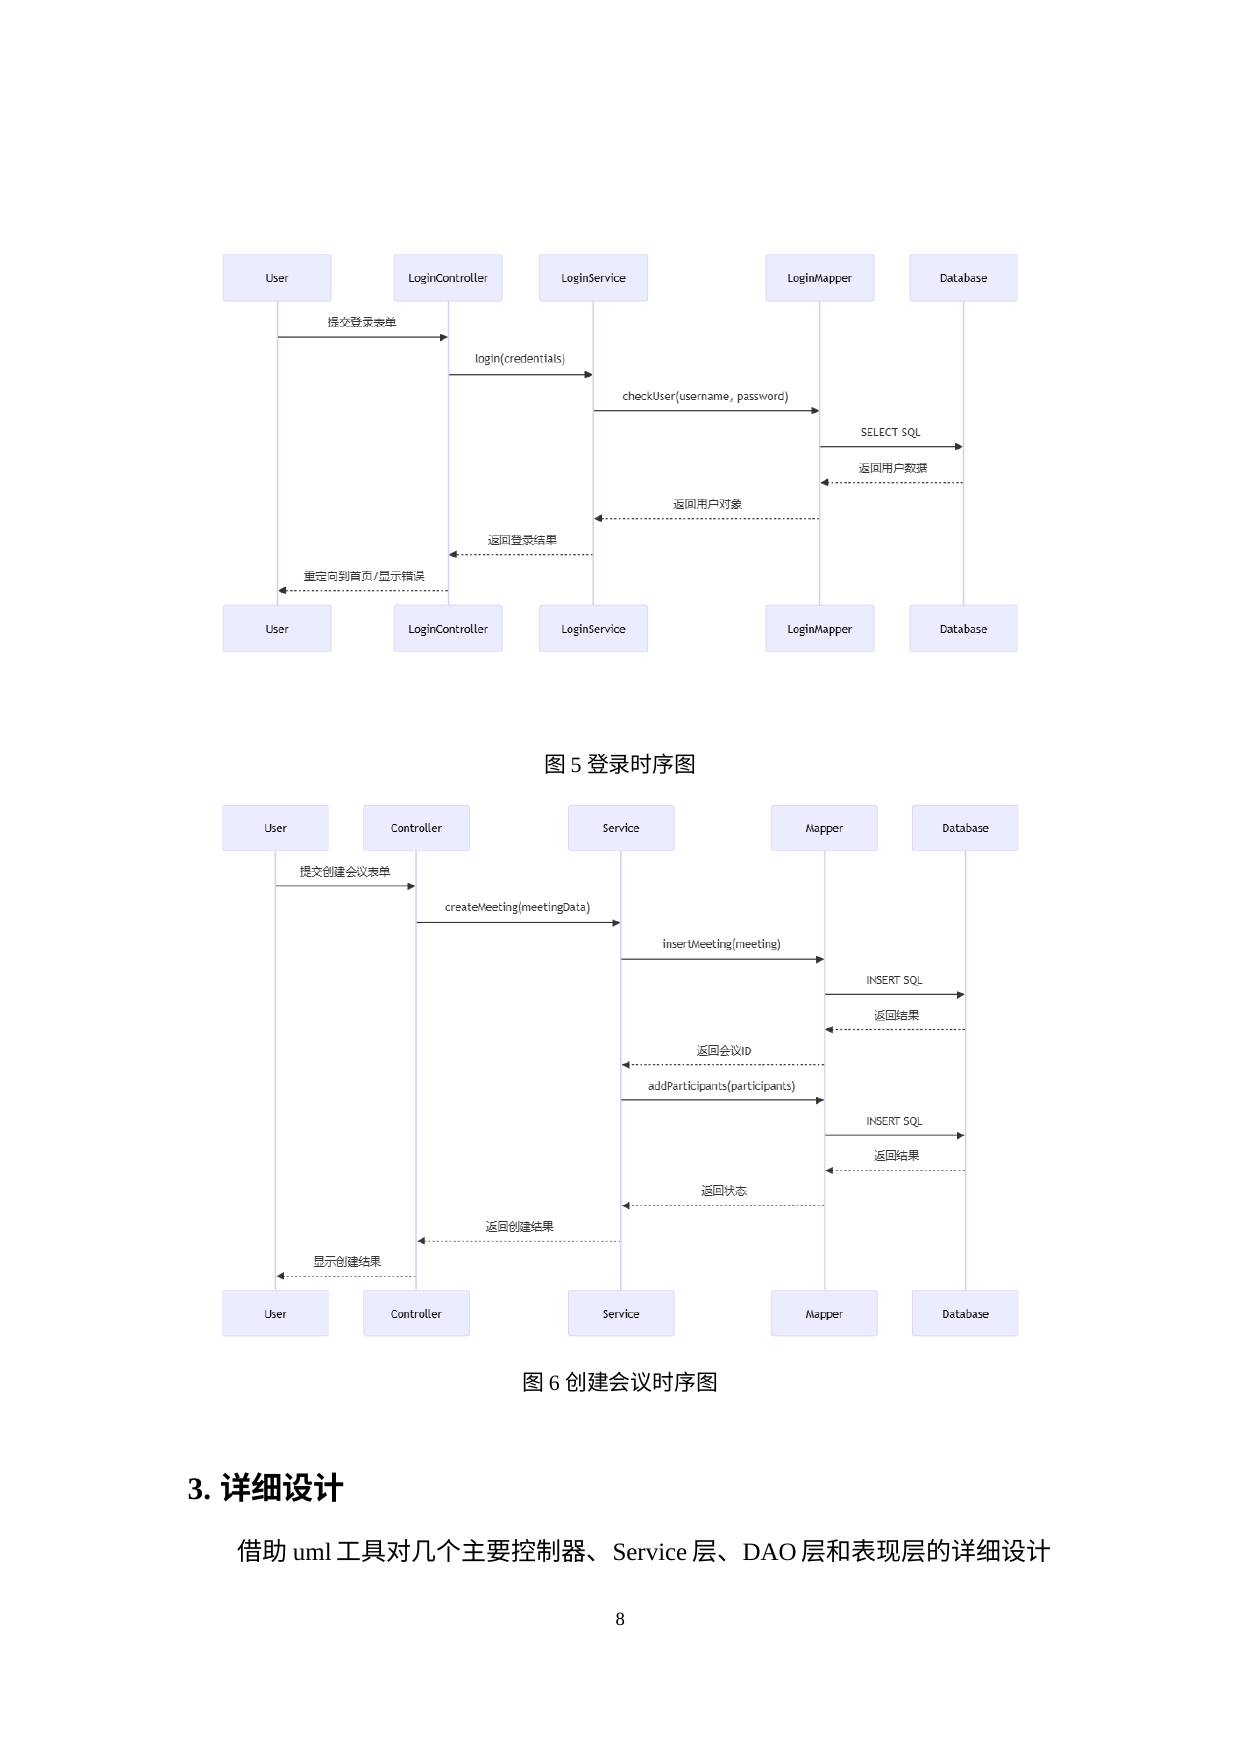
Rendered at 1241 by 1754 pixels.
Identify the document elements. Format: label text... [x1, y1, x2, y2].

picture [187, 162, 1053, 745]
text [187, 1532, 1053, 1568]
picture [187, 779, 1053, 1362]
text 图6 创建会议时序图 [187, 1364, 1053, 1397]
text 图5 登录时序图 [187, 747, 1053, 779]
text 详细设计 [187, 1463, 1053, 1508]
